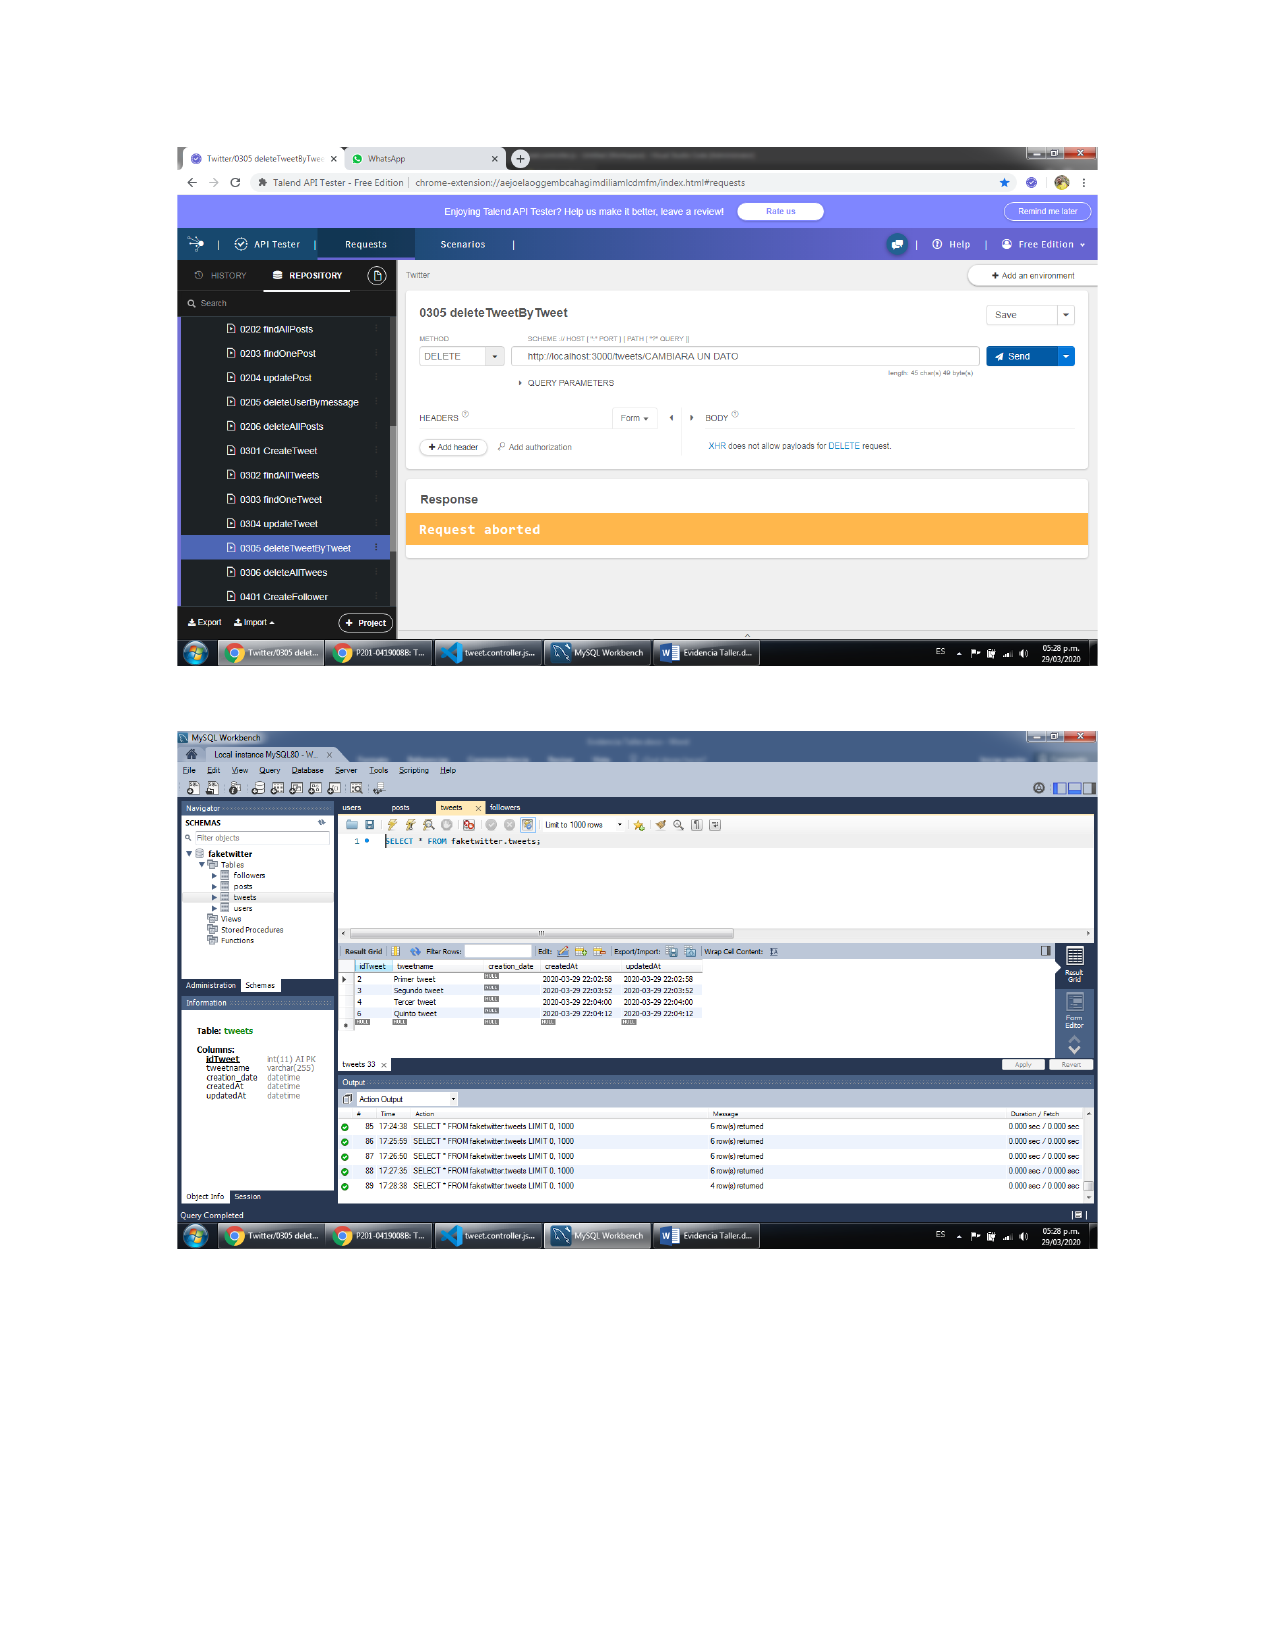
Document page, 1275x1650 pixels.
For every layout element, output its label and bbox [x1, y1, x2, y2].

picture [177, 147, 1098, 666]
picture [177, 731, 1098, 1249]
